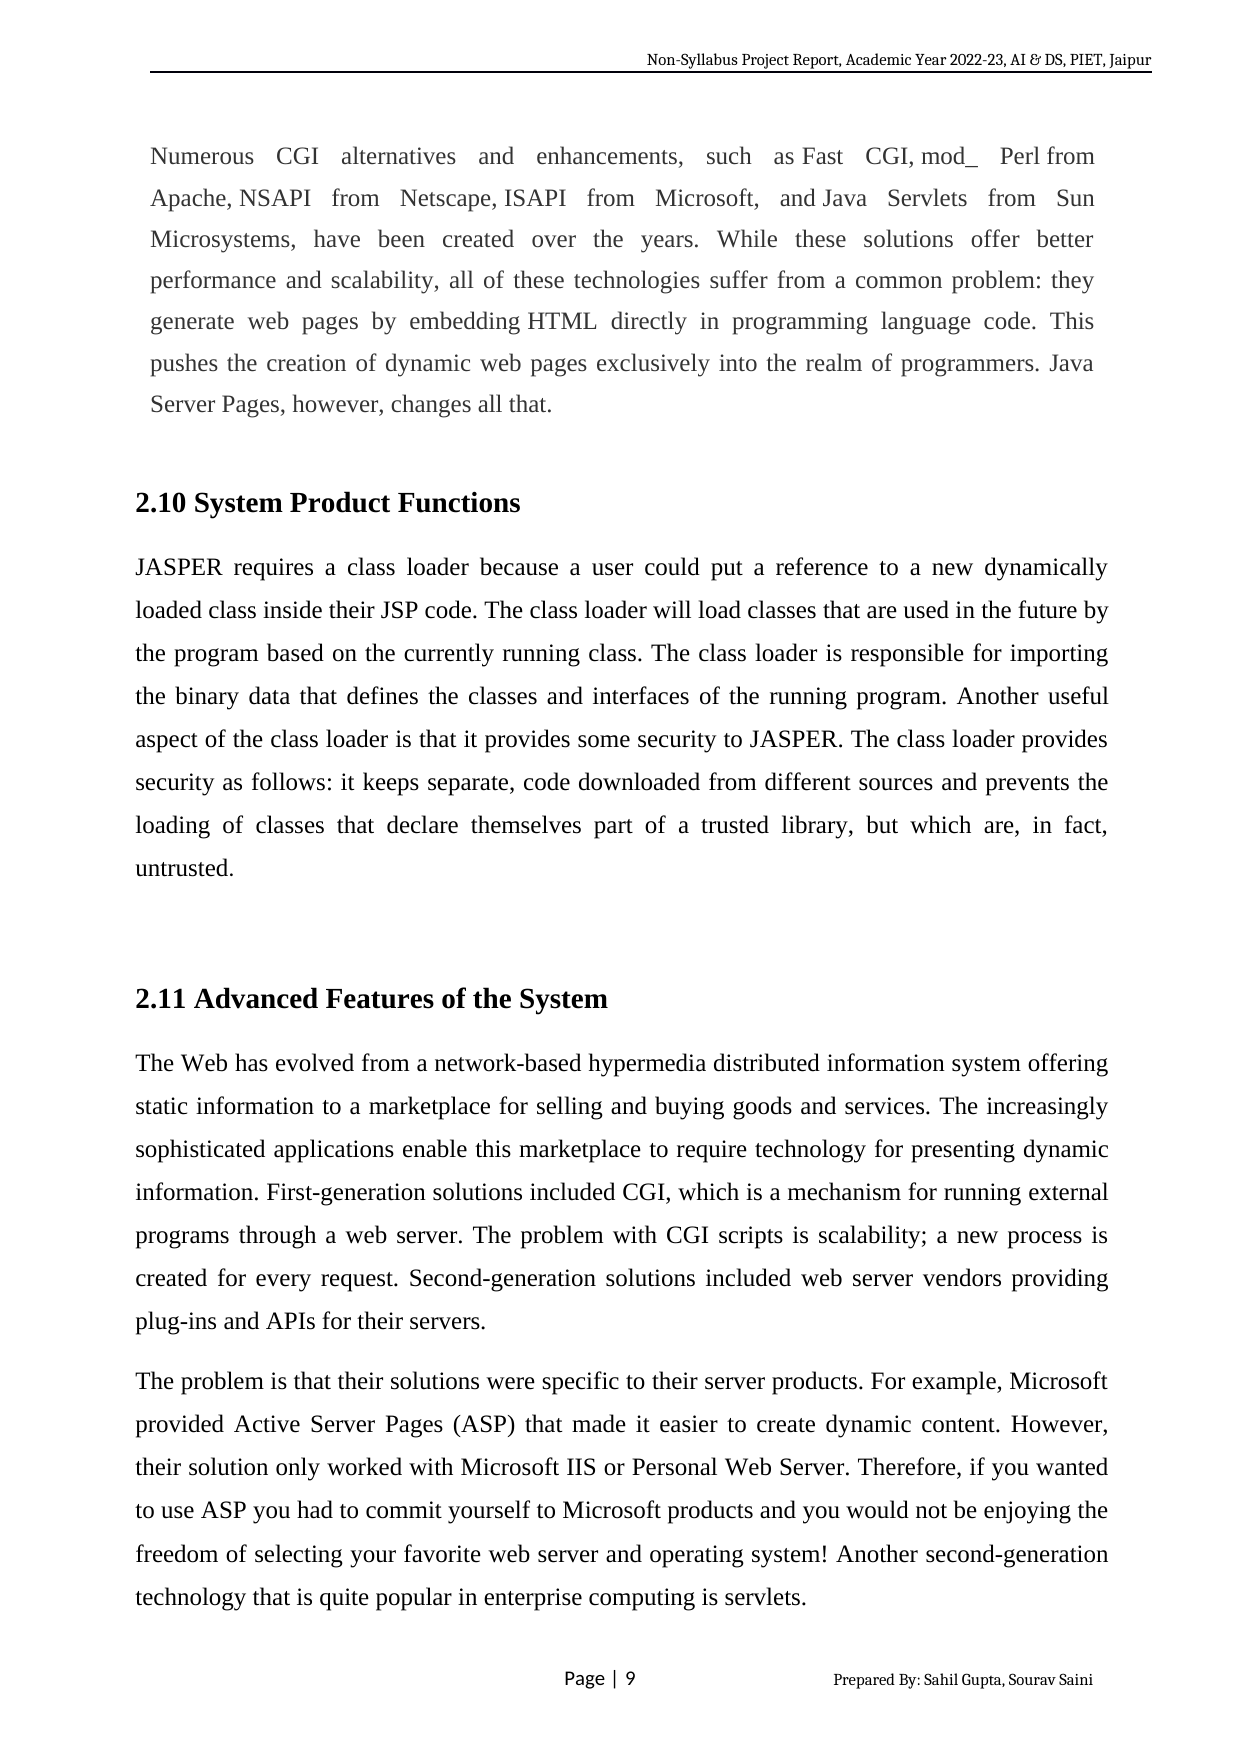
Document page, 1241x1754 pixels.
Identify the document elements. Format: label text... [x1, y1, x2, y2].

text 2.10 System Product Functions [135, 485, 1110, 518]
text JASPER requires a class loader because a user could put a reference to a new dynamically loaded class inside their JSP code. The class loader will load classes that are used in the future by the program based on the currently running class. The class loader is responsible for importing the binary data that defines the classes and interfaces of the running program. Another useful aspect of the class loader is that it provides some security to JASPER. The class loader provides security as follows: it keeps separate, code downloaded from different sources and prevents the loading of classes that declare themselves part of a trusted library, but which are, in fact, untrusted. [135, 552, 1110, 883]
text 2.11 Advanced Features of the System [135, 981, 1110, 1014]
text Numerous CGI alternatives and enhancements, such as Fast CGI, mod_ Perl from Apache, NSAPI from Netscape, ISAPI from Microsoft, and Java Servlets from Sun Microsystems, have been created over the years. While these solutions offer better performance and scalability, all of these technologies suffer from a common problem: they generate web pages by embedding HTML directly in programming language code. This pushes the creation of dynamic web pages exclusively into the realm of programmers. Java Server Pages, however, changes all that. [150, 129, 1095, 418]
text The Web has evolved from a network-based hypermedia distributed information system offering static information to a marketplace for selling and buying goods and services. The increasingly sophisticated applications enable this marketplace to require technology for presenting dynamic information. First-generation solutions included CGI, which is a mechanism for running external programs through a web server. The problem with CGI scripts is scalability; a new process is created for every request. Second-generation solutions included web server vendors providing plug-ins and APIs for their servers. [135, 1048, 1110, 1335]
text The problem is that their solutions were specific to their server products. For example, Microsoft provided Active Server Pages (ASP) that made it easier to create dynamic content. However, their solution only worked with Microsoft IIS or Personal Web Server. Therefore, if you wanted to use ASP you had to commit yourself to Microsoft products and you would not be enjoying the freedom of selecting your favorite web server and operating system! Another second-generation technology that is quite popular in enterprise computing is servlets. [135, 1366, 1110, 1611]
